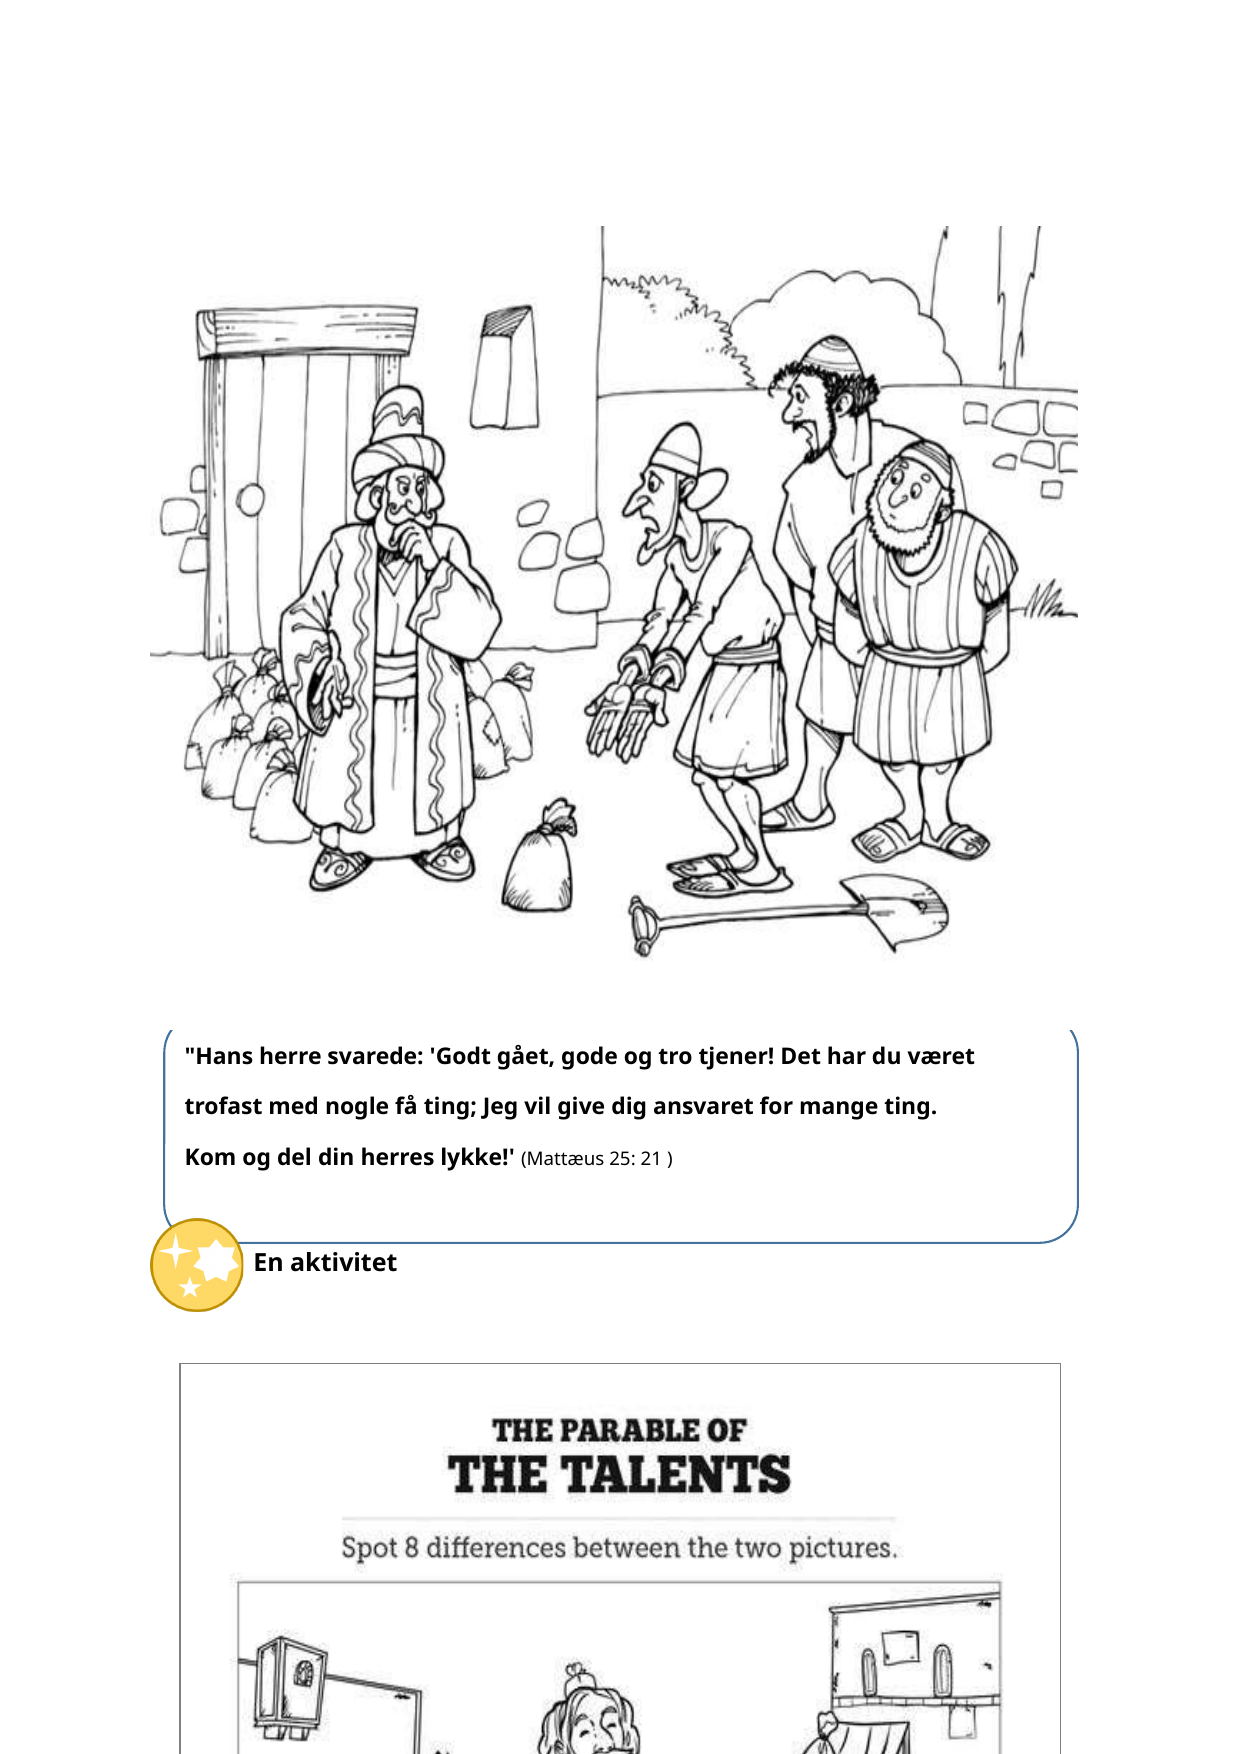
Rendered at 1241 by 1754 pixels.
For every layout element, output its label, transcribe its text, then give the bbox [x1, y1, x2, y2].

picture [150, 226, 1078, 1030]
text En aktivitet [244, 1244, 1090, 1278]
text "Hans herre svarede: 'Godt gået, gode og tro tjener! Det har du været [150, 1040, 1090, 1071]
text Kom og del din herres lykke!' (Mattæus 25: 21 ) [150, 1141, 1090, 1172]
picture [150, 1218, 244, 1312]
text trofast med nogle få ting; Jeg vil give dig ansvaret for mange ting. [150, 1090, 1090, 1121]
picture [181, 1364, 1060, 1754]
